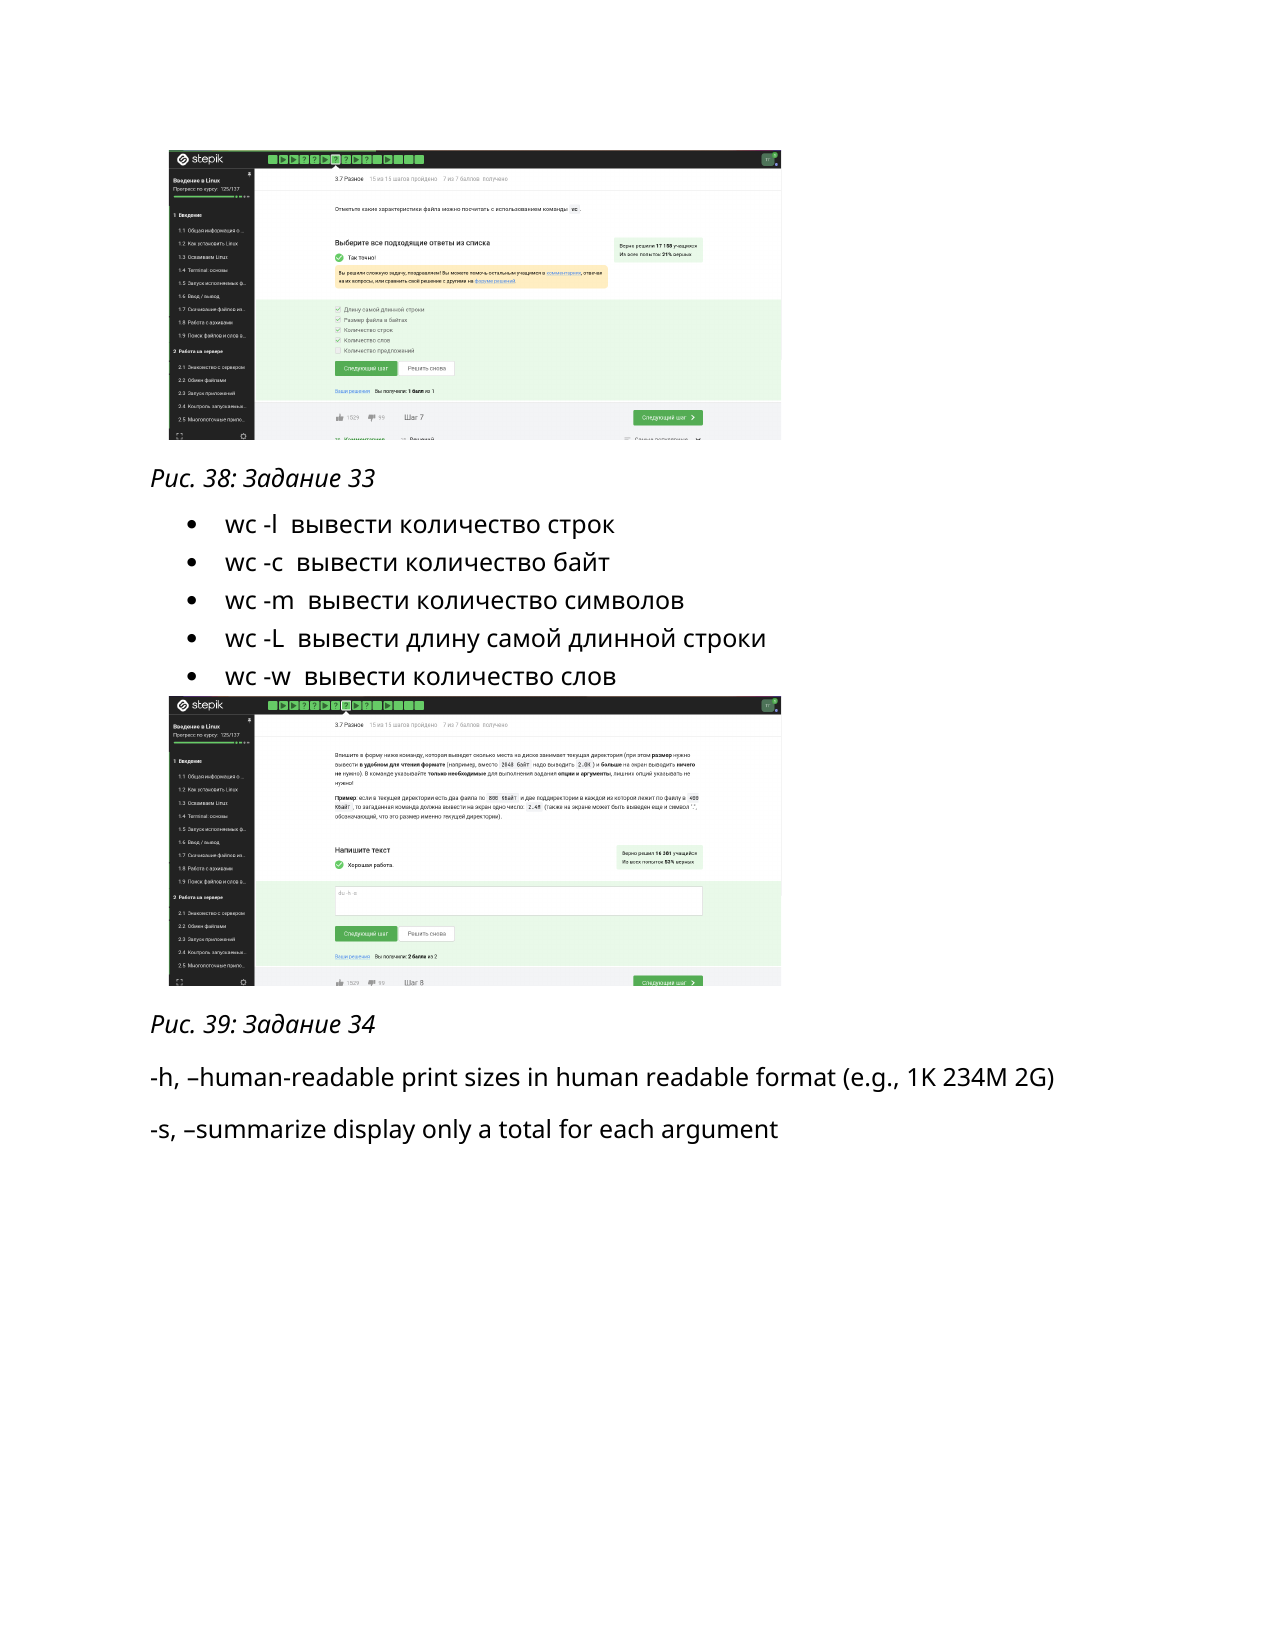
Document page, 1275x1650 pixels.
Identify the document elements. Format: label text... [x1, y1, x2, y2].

list wc -L вывести длину самой длинной строки [187, 620, 1125, 654]
picture [168, 150, 782, 440]
text -s, –summarize display only a total for each argument [150, 1112, 1125, 1146]
list wc -w вывести количество слов [187, 658, 1125, 692]
text Рис. 38: Задание 33 [150, 460, 1125, 494]
text -h, –human-readable print sizes in human readable format (e.g., 1K 234M 2G) [150, 1059, 1125, 1093]
list wc -m вывести количество символов [187, 583, 1125, 617]
text Рис. 39: Задание 34 [150, 1006, 1125, 1041]
list wc -l вывести количество строк [187, 507, 1125, 541]
list wc -c вывести количество байт [187, 545, 1125, 579]
picture [168, 696, 782, 986]
